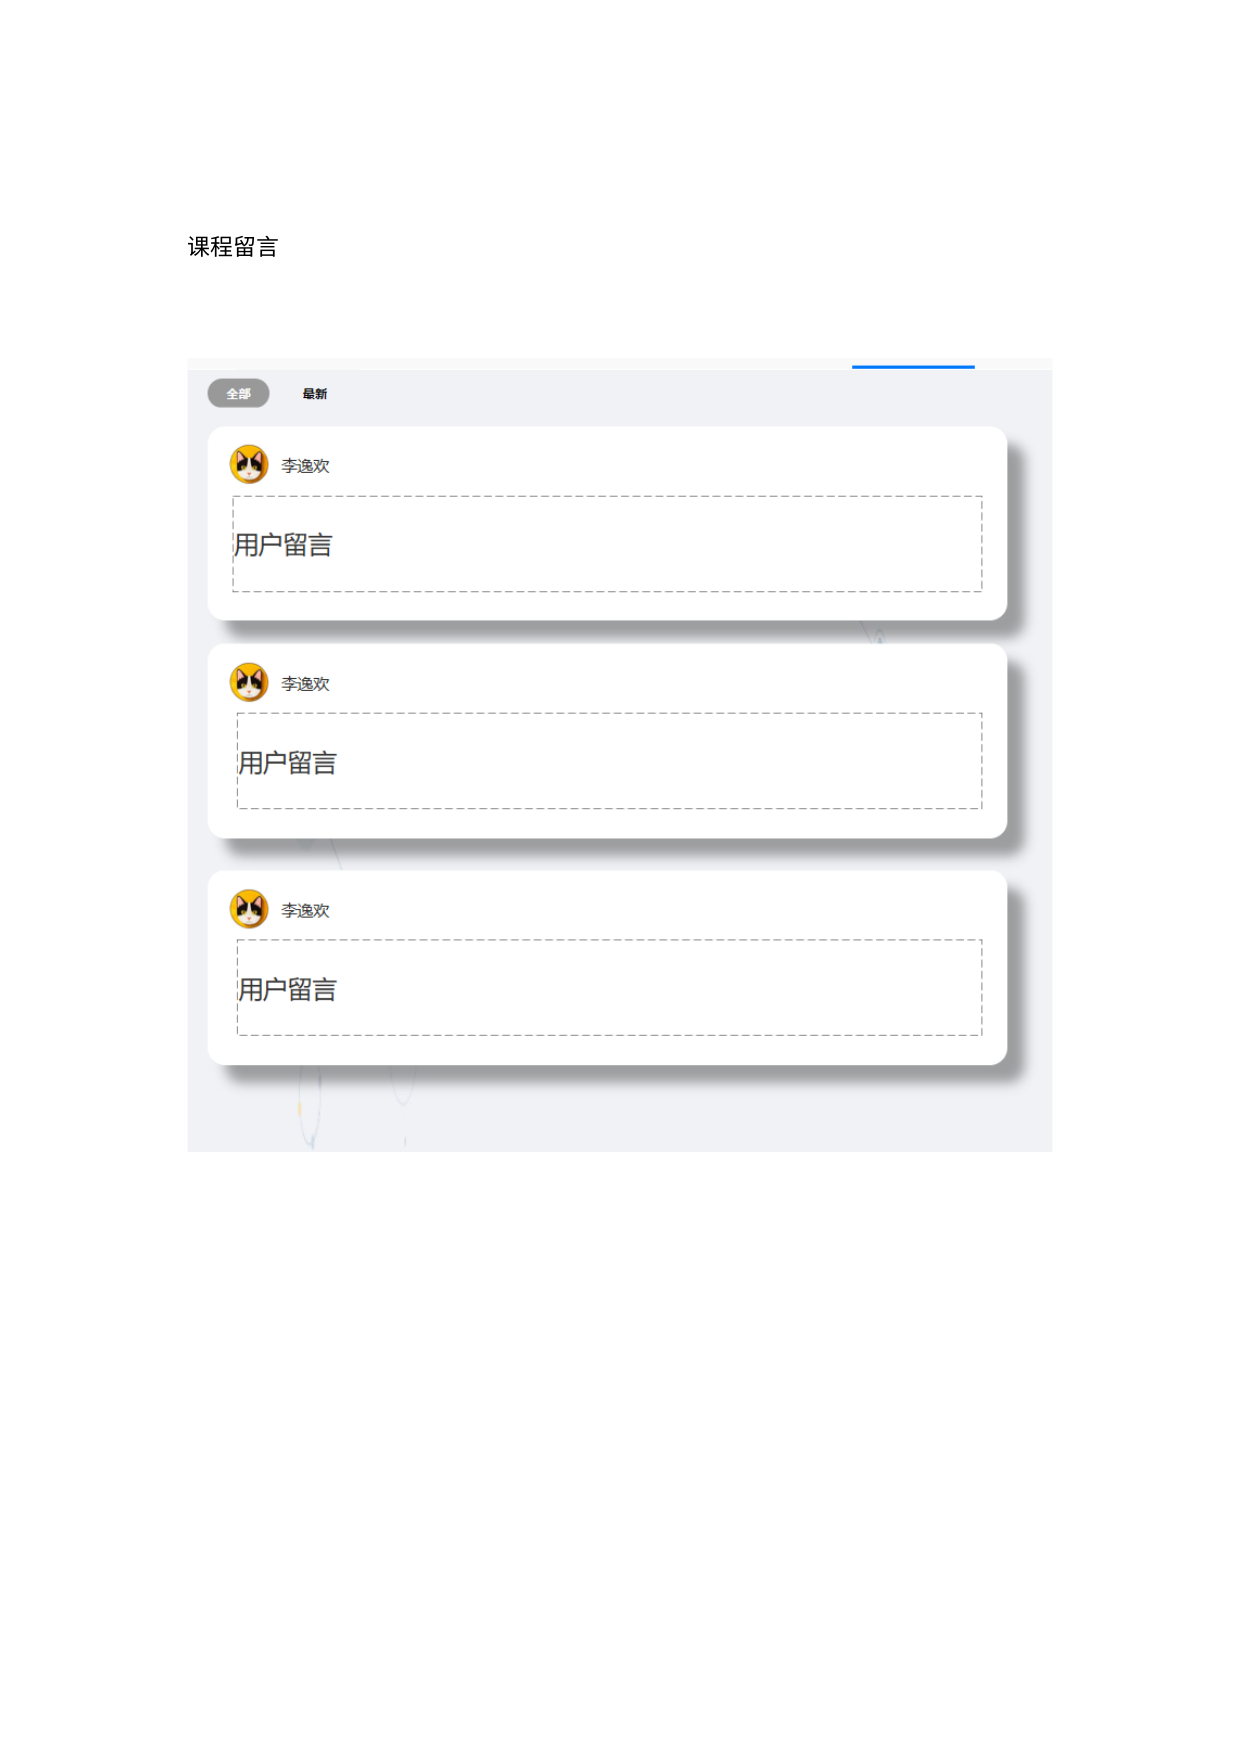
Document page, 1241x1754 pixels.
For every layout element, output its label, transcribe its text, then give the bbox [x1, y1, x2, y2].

text 课程留言 [187, 213, 1053, 278]
picture [187, 358, 1053, 1152]
